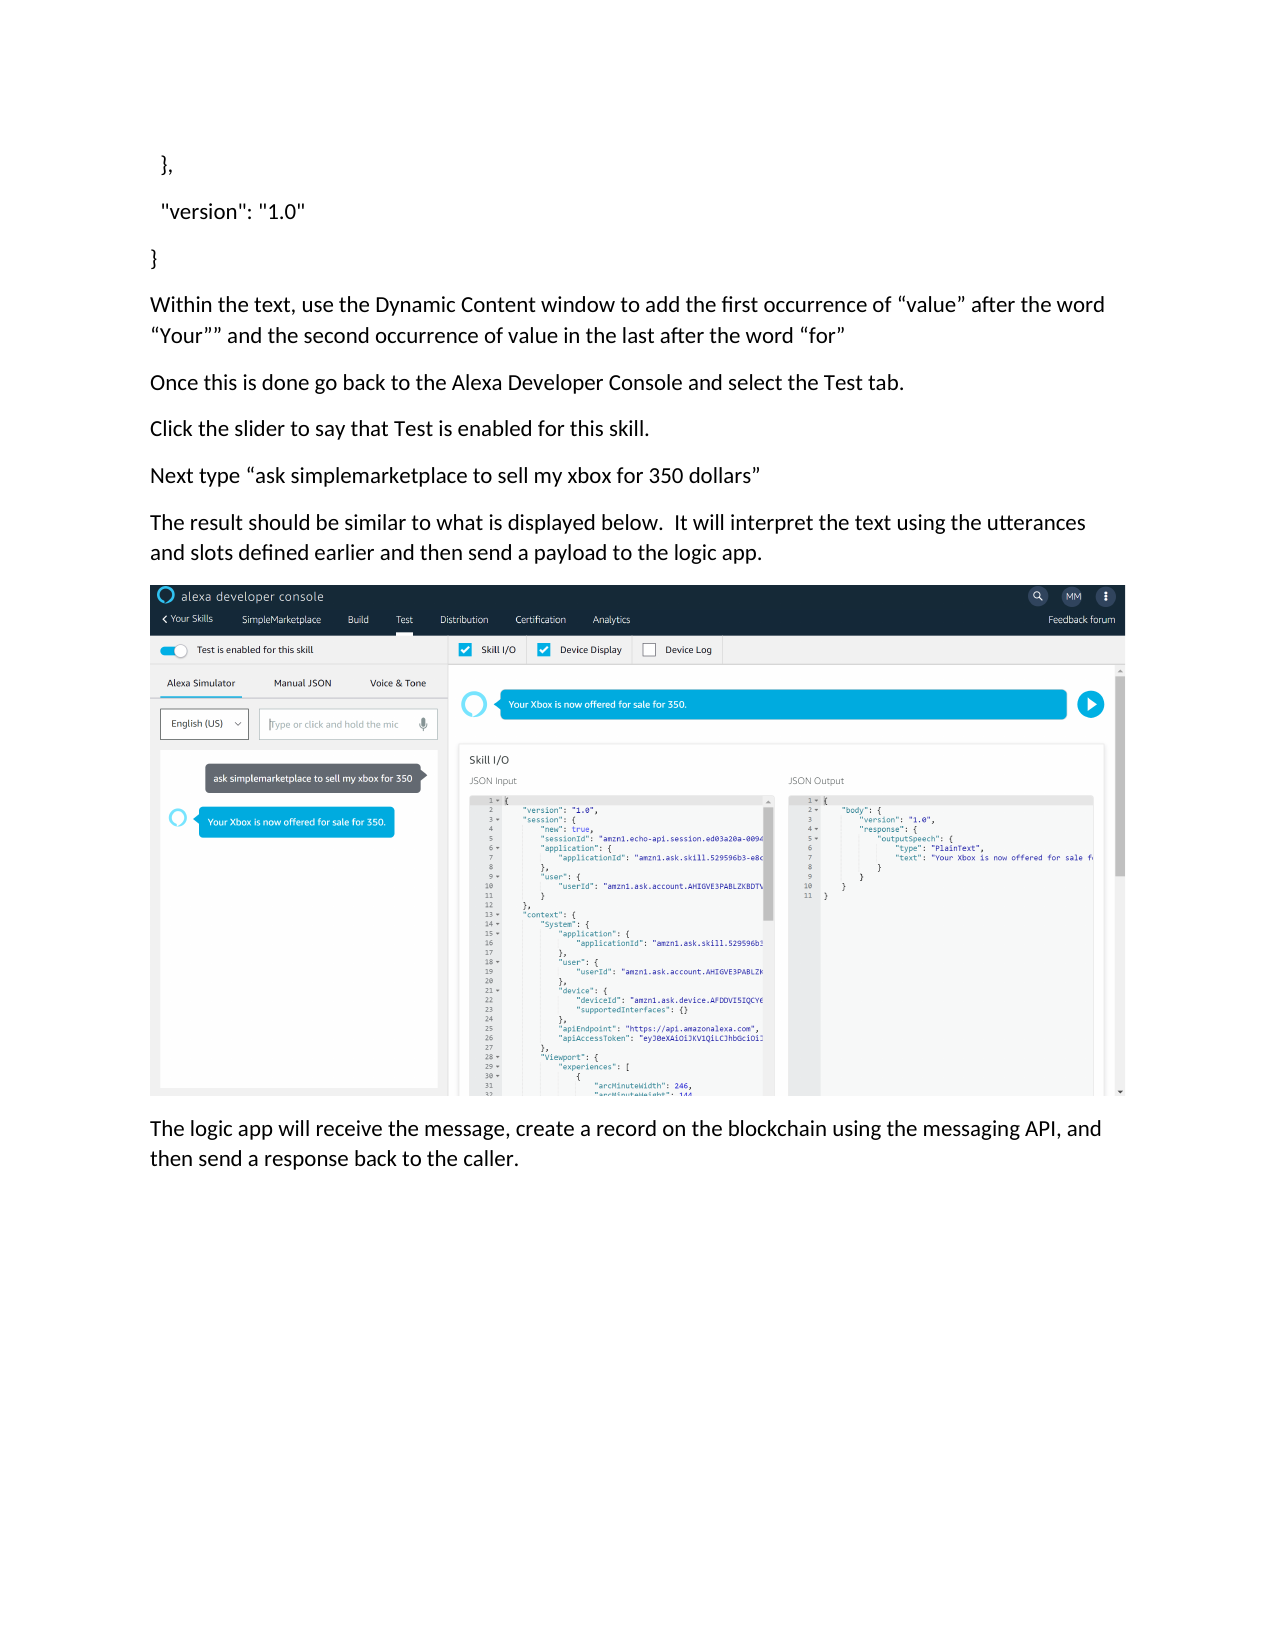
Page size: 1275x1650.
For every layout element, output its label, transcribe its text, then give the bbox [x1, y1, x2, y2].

text }, [150, 150, 1125, 178]
text } [150, 244, 1125, 272]
text Next type “ask simplemarketplace to sell my xbox for 350 dollars” [150, 461, 1125, 489]
picture [150, 585, 1125, 1096]
text Within the text, use the Dynamic Content window to add the first occurrence of “value” after the word “Your”” and the second occurrence of value in the last after the word “for” [150, 291, 1125, 349]
text Once this is done go back to the Alexa Developer Console and select the Test tab. [150, 368, 1125, 396]
text Click the slider to say that Test is enabled for this skill. [150, 414, 1125, 443]
text The result should be similar to what is displayed below. It will interpret the text using the utterances and slots defined earlier and then send a payload to the logic app. [150, 508, 1125, 567]
text "version": "1.0" [150, 197, 1125, 225]
text The logic app will receive the message, create a record on the blockchain using the messaging API, and then send a response back to the caller. [150, 1114, 1125, 1172]
